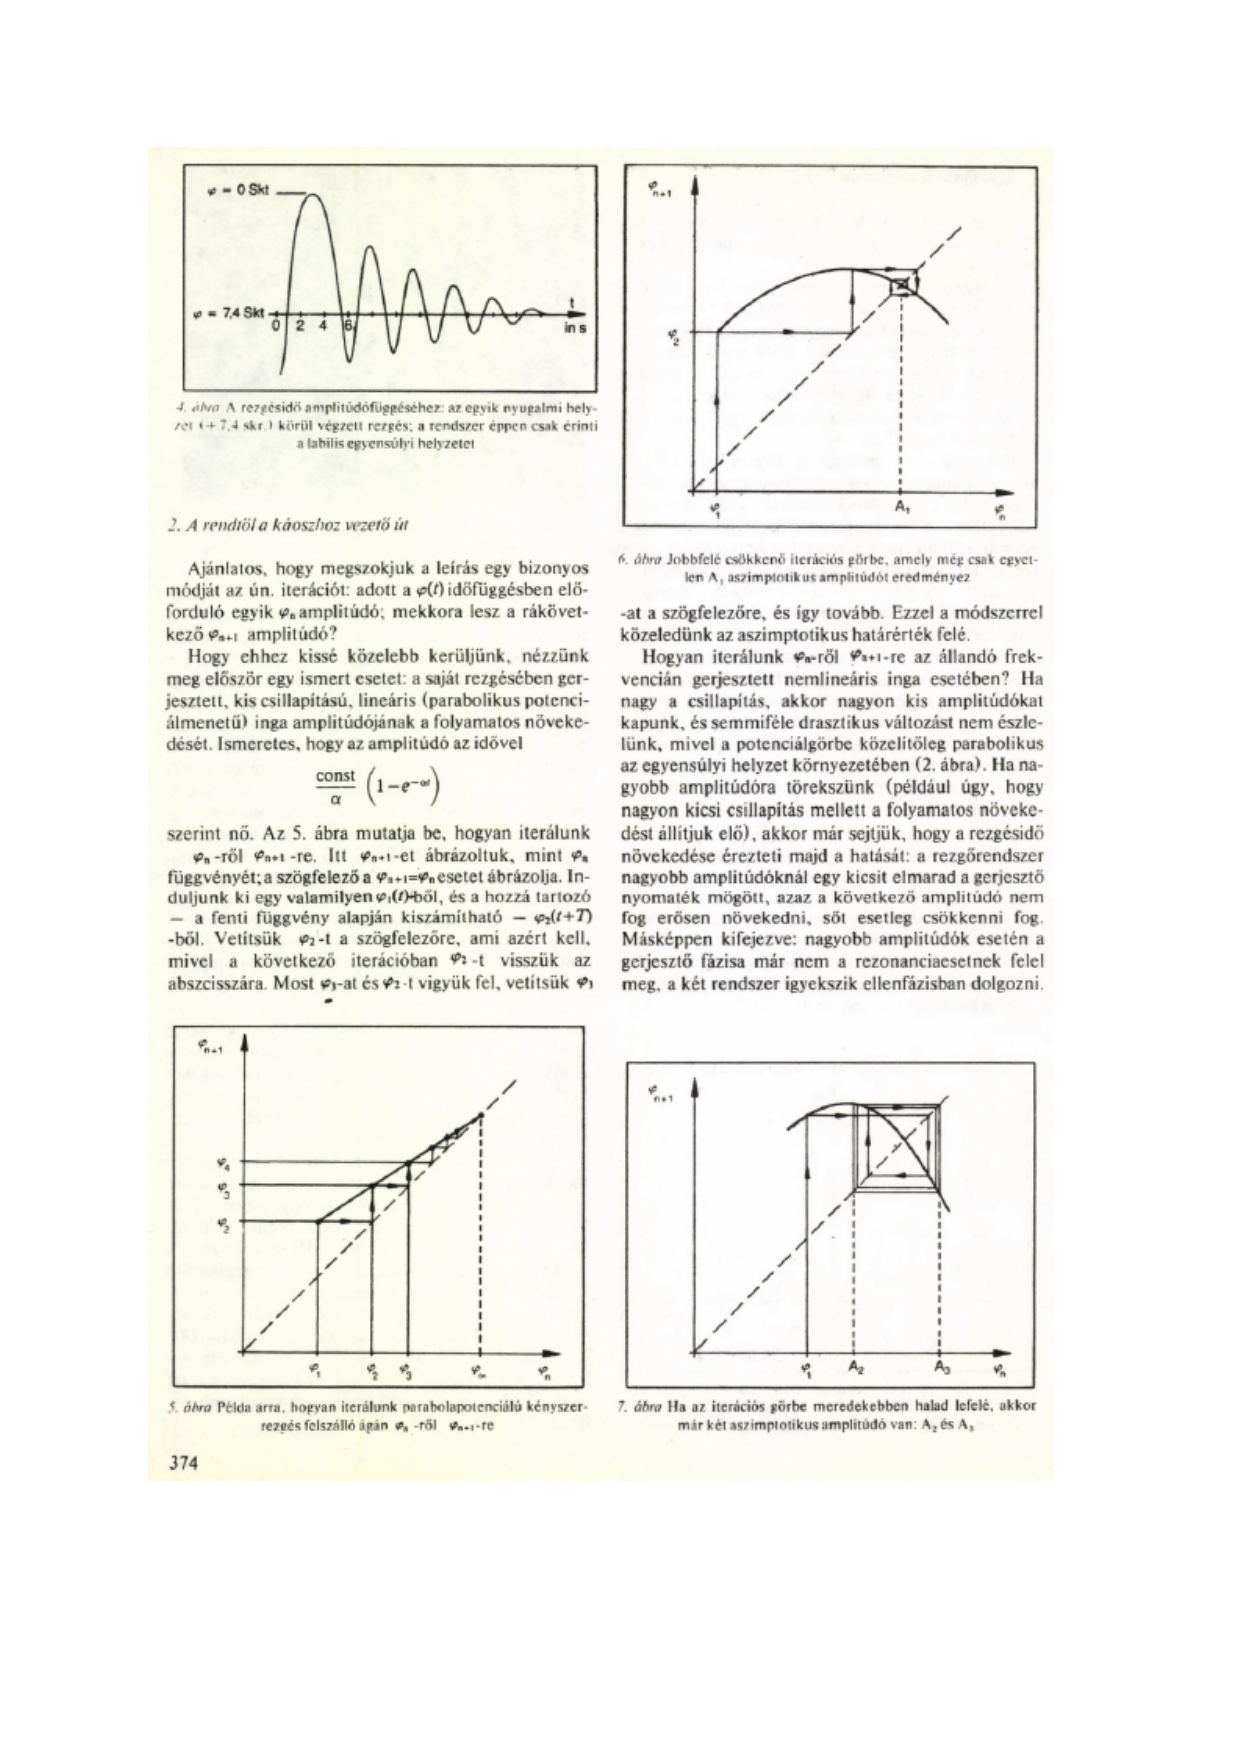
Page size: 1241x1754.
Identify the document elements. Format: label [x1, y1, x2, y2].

picture [147, 147, 1054, 1481]
